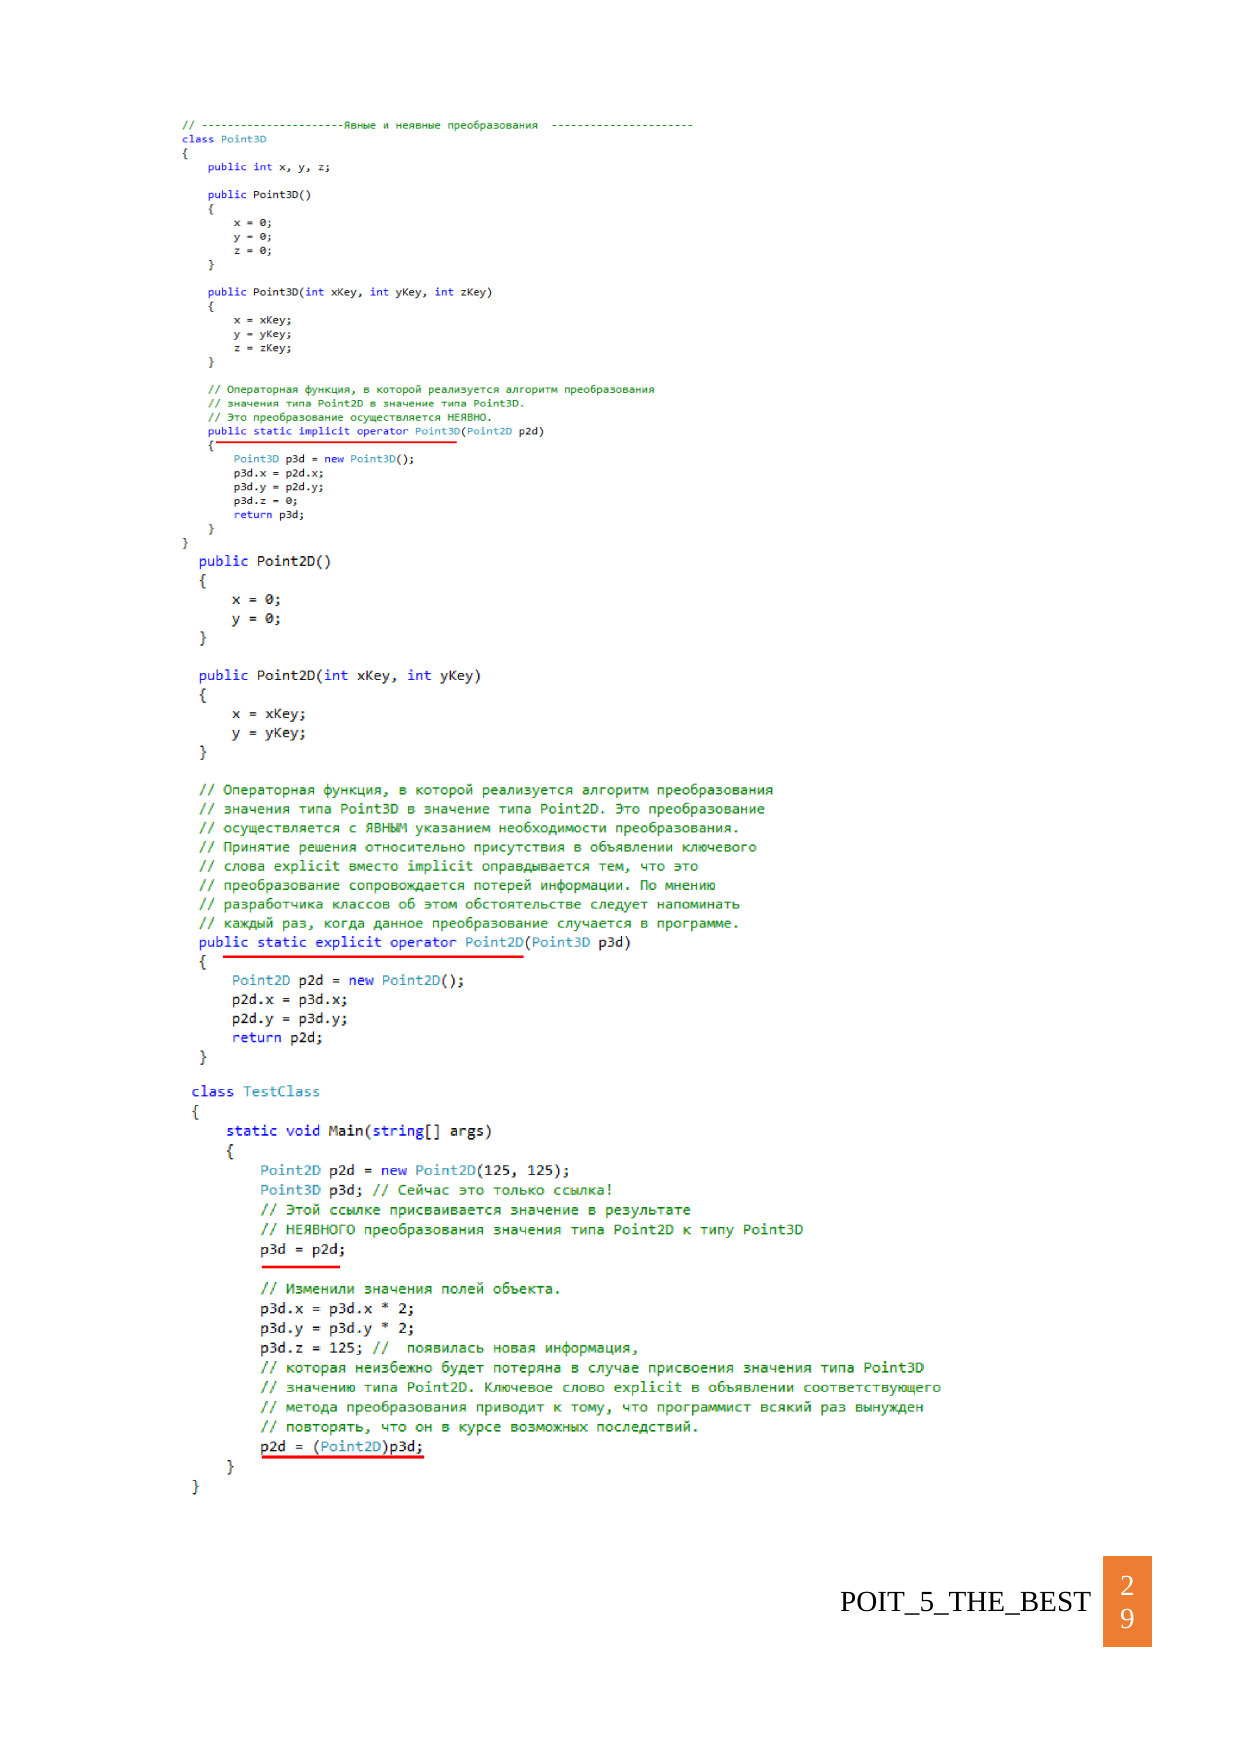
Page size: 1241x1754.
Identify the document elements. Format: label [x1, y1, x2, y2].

picture [177, 1071, 945, 1499]
picture [177, 551, 783, 1069]
picture [177, 118, 709, 550]
